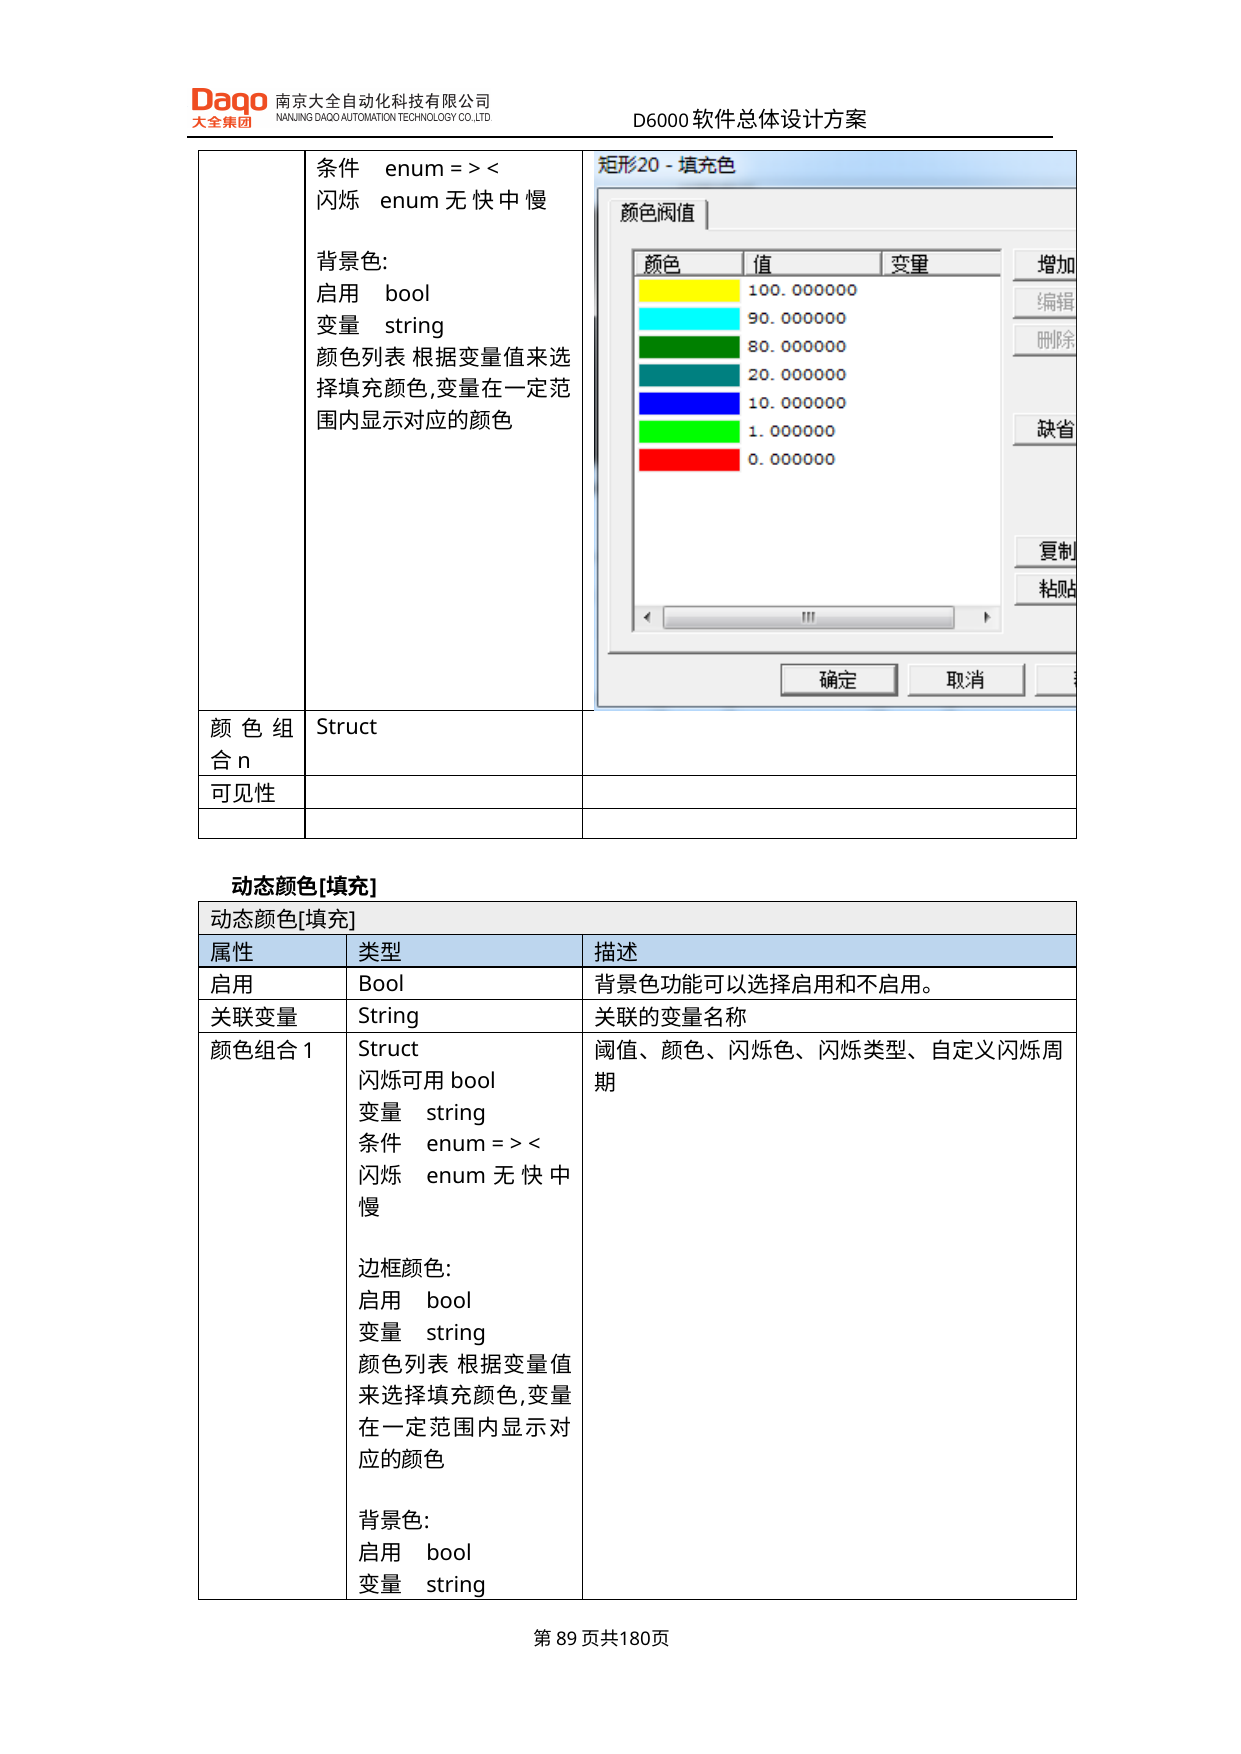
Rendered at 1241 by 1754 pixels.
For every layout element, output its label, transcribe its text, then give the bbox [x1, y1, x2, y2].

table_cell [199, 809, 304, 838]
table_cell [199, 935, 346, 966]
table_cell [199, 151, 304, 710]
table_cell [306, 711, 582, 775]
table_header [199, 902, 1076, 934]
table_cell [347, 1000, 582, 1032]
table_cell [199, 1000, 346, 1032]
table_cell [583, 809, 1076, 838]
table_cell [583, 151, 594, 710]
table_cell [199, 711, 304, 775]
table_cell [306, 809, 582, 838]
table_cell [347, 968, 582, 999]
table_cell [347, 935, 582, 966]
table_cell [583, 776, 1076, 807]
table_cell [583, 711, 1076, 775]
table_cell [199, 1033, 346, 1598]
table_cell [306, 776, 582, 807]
text 动态颜色[填充] [187, 869, 1053, 901]
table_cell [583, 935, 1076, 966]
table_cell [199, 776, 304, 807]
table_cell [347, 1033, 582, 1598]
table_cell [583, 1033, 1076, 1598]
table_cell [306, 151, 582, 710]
picture [594, 151, 1077, 711]
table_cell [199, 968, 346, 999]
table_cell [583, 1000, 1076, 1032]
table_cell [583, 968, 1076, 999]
picture [187, 88, 492, 128]
